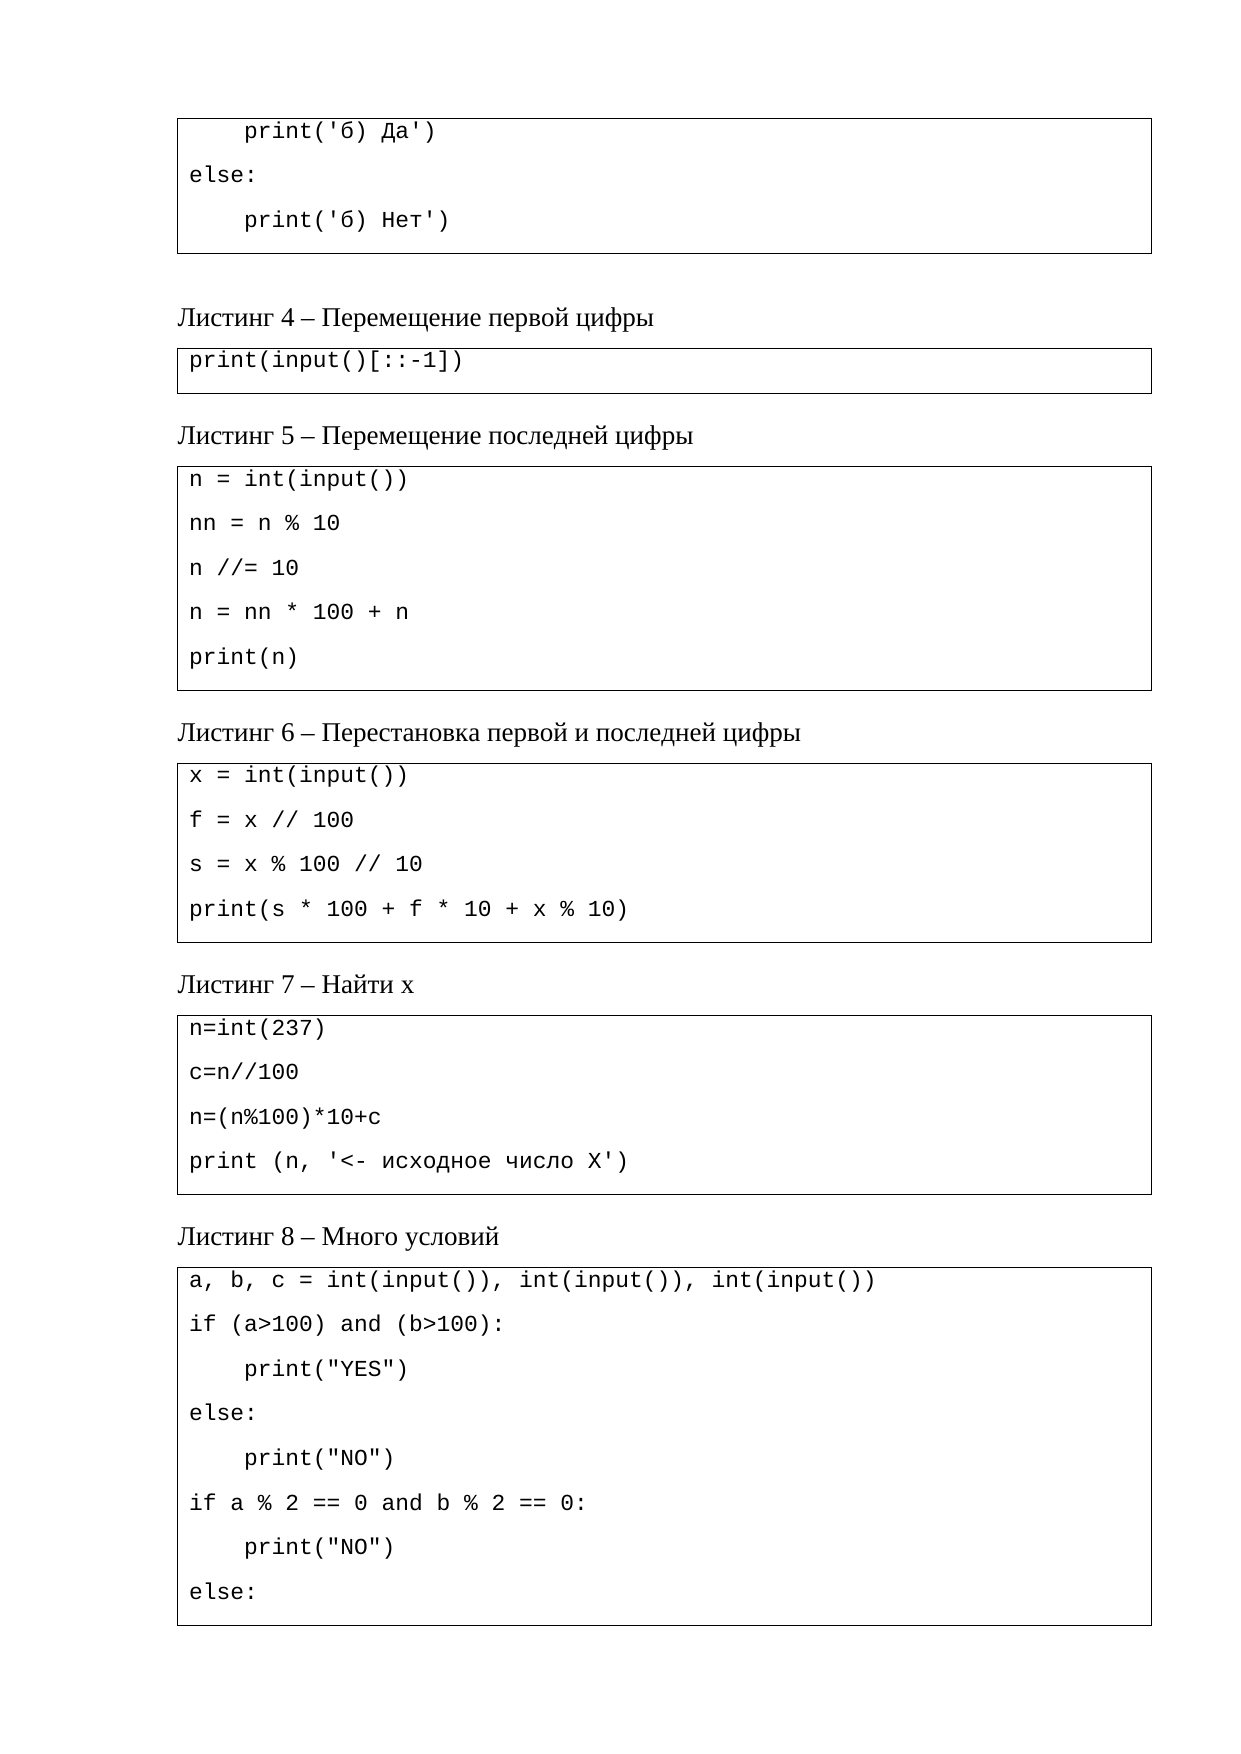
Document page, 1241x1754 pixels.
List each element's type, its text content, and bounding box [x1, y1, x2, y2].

text Листинг 7 – Найти x [177, 968, 1152, 999]
text Листинг 4 – Перемещение первой цифры [177, 301, 1152, 332]
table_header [178, 1268, 1151, 1625]
table_header n = int(input()) nn = n % 10 n //= 10 n = nn * 100 + n print(n) [178, 467, 1151, 690]
text Листинг 6 – Перестановка первой и последней цифры [177, 716, 1152, 747]
text Листинг 8 – Много условий [177, 1220, 1152, 1251]
table_header print(input()[::-1]) [178, 349, 1151, 393]
table_header x = int(input()) f = x // 100 s = x % 100 // 10 print(s * 100 + f * 10 + x % 10) [178, 764, 1151, 942]
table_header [178, 119, 1151, 253]
text Листинг 5 – Перемещение последней цифры [177, 419, 1152, 450]
table_header n=int(237) c=n//100 n=(n%100)*10+c print (n, '<- исходное число Х') [178, 1016, 1151, 1194]
